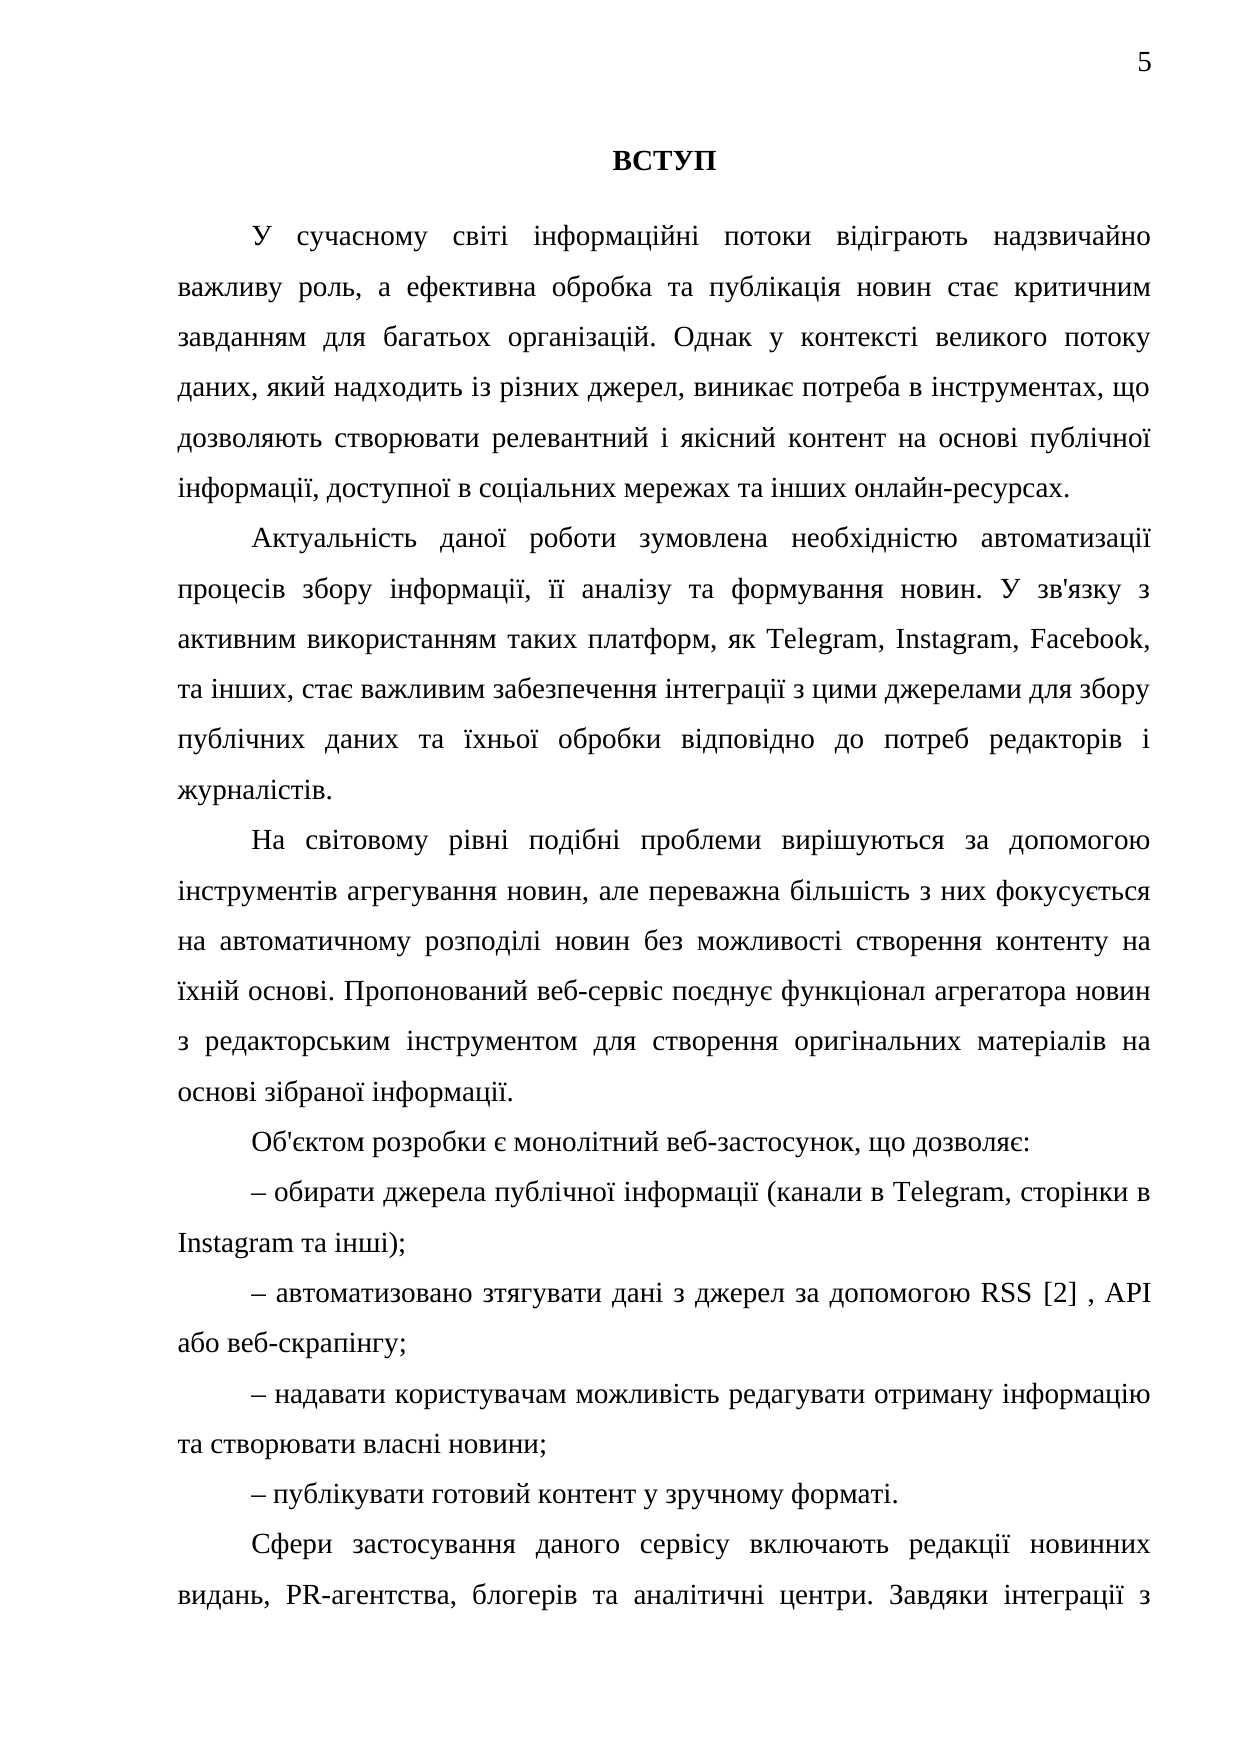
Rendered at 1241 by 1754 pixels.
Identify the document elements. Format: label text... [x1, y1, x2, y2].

text Актуальність даної роботи зумовлена необхідністю автоматизації процесів збору інформації, її аналізу та формування новин. У зв'язку з активним використанням таких платформ, як Telegram, Instagram, Facebook, та інших, стає важливим забезпечення інтеграції з цими джерелами для збору публічних даних та їхньої обробки відповідно до потреб редакторів і журналістів. [177, 520, 1152, 806]
text – обирати джерела публічної інформації (канали в Telegram, сторінки в Instagram та інші); [177, 1174, 1152, 1258]
text У сучасному світі інформаційні потоки відіграють надзвичайно важливу роль, а ефективна обробка та публікація новин стає критичним завданням для багатьох організацій. Однак у контексті великого потоку даних, який надходить із різних джерел, виникає потреба в інструментах, що дозволяють створювати релевантний і якісний контент на основі публічної інформації, доступної в соціальних мережах та інших онлайн-ресурсах. [177, 218, 1152, 504]
text На світовому рівні подібні проблеми вирішуються за допомогою інструментів агрегування новин, але переважна більшість з них фокусується на автоматичному розподілі новин без можливості створення контенту на їхній основі. Пропонований веб-сервіс поєднує функціонал агрегатора новин з редакторським інструментом для створення оригінальних матеріалів на основі зібраної інформації. [177, 822, 1152, 1107]
text – публікувати готовий контент у зручному форматі. [177, 1476, 1152, 1510]
text Об'єктом розробки є монолітний веб-застосунок, що дозволяє: [177, 1124, 1152, 1158]
text – автоматизовано зтягувати дані з джерел за допомогою RSS [2] , API або веб-скрапінгу; [177, 1275, 1152, 1359]
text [177, 1527, 1152, 1611]
text – надавати користувачам можливість редагувати отриману інформацію та створювати власні новини; [177, 1376, 1152, 1459]
text Вступ [177, 143, 1152, 177]
